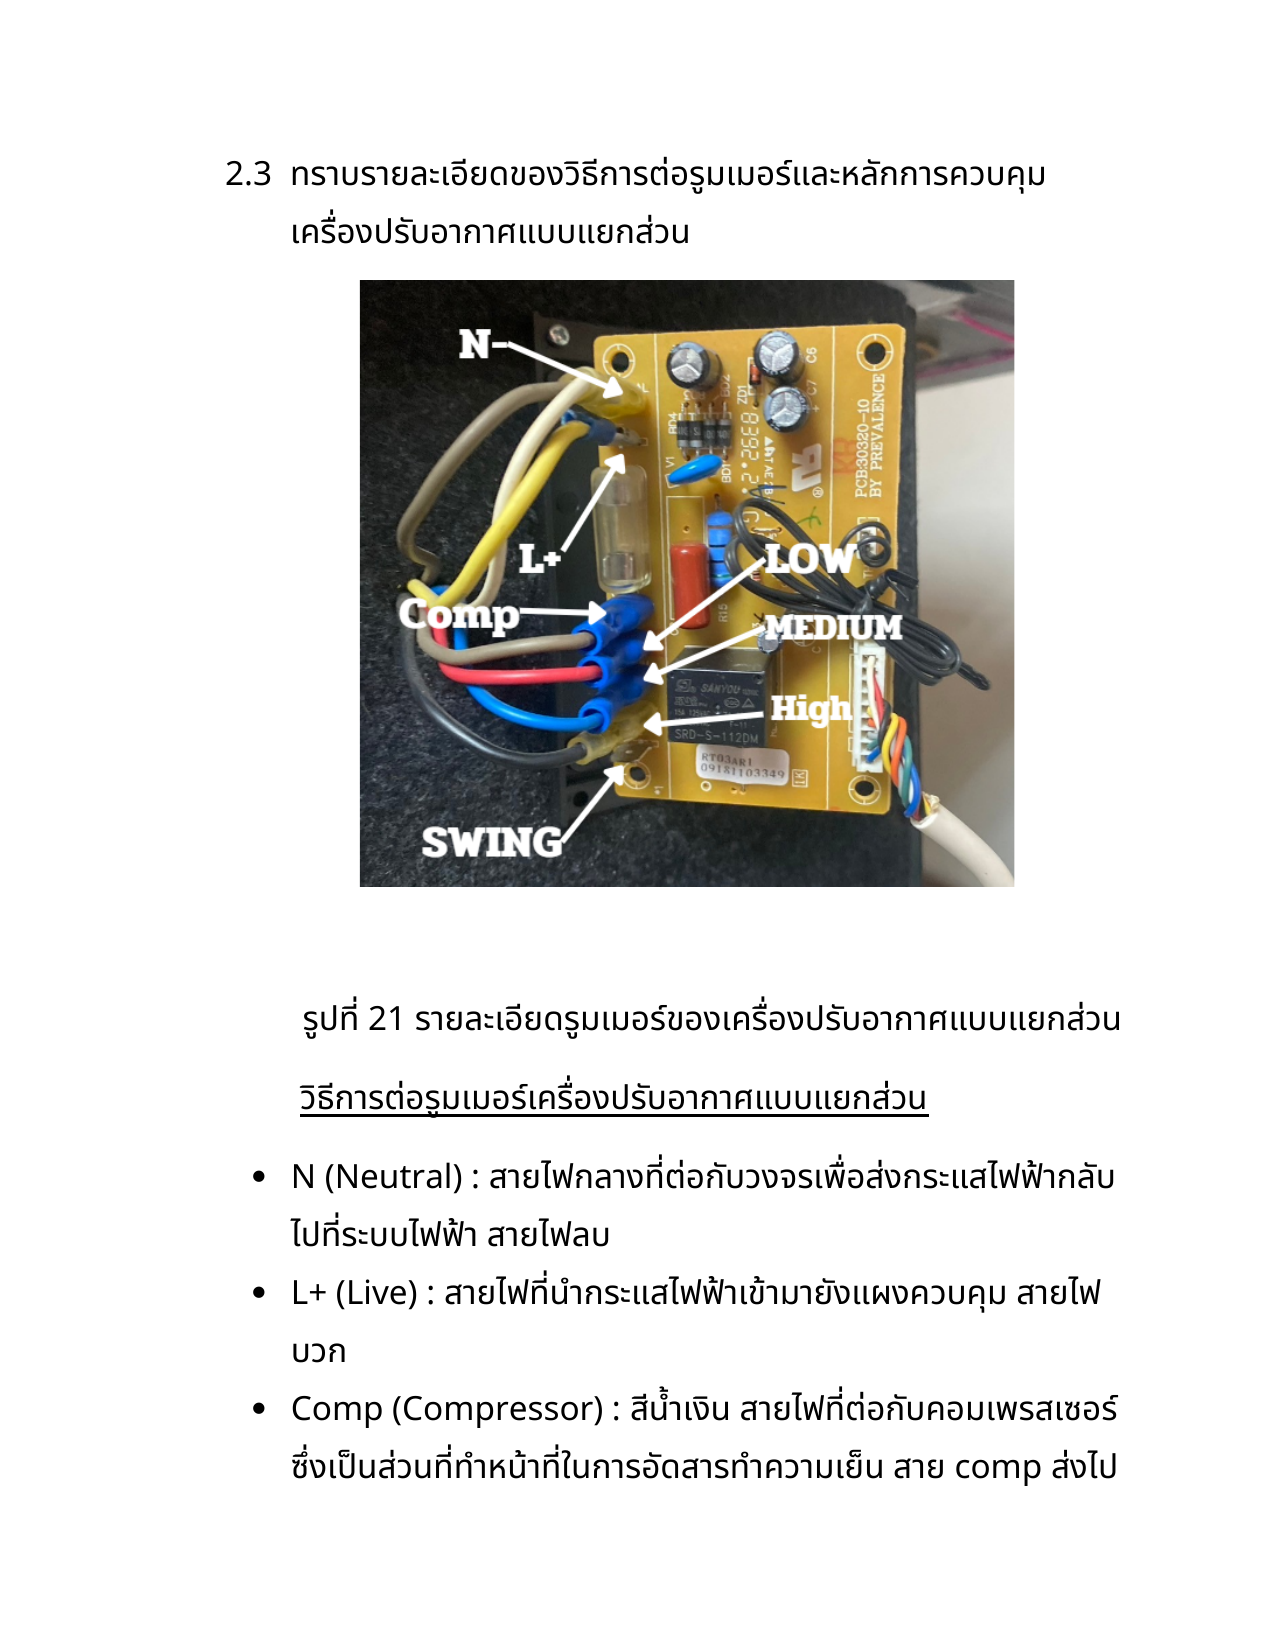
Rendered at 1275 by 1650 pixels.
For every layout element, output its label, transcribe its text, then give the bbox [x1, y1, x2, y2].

list ทราบรายละเอียดของวิธีการต่อรูมเมอร์และหลักการควบคุมเครื่องปรับอากาศแบบแยกส่วน [225, 150, 1125, 258]
list L+ (Live) : สายไฟที่นำกระแสไฟฟ้าเข้ามายังแผงควบคุม สายไฟบวก [253, 1269, 1125, 1377]
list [253, 1385, 1125, 1493]
picture [359, 280, 1015, 887]
list N (Neutral) : สายไฟกลางที่ต่อกับวงจรเพื่อส่งกระแสไฟฟ้ากลับไปที่ระบบไฟฟ้า สายไฟลบ [253, 1153, 1125, 1261]
text วิธีการต่อรูมเมอร์เครื่องปรับอากาศแบบแยกส่วน [225, 1074, 1125, 1124]
text รูปที่ 21 รายละเอียดรูมเมอร์ของเครื่องปรับอากาศแบบแยกส่วน [150, 995, 1125, 1046]
